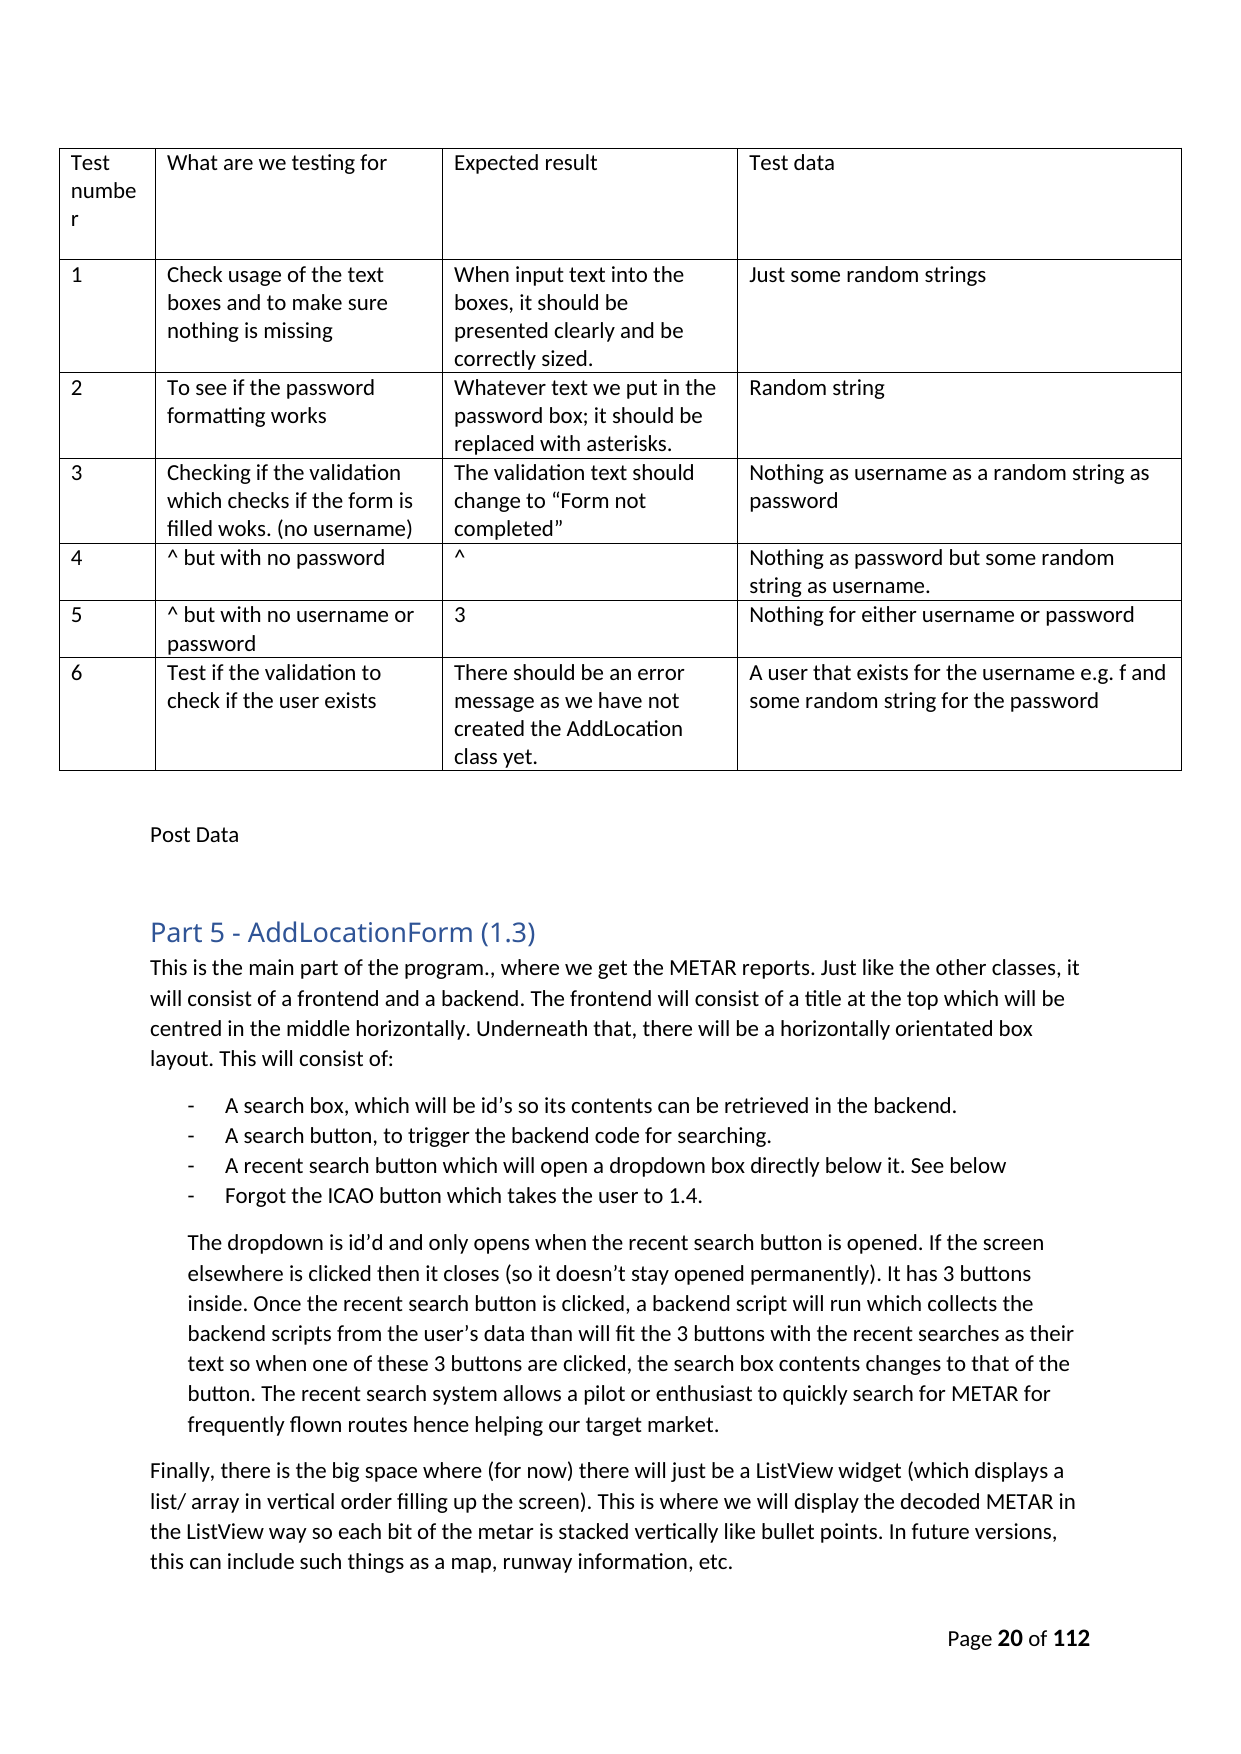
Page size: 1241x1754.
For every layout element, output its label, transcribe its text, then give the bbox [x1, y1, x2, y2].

table_cell 4 [60, 544, 155, 599]
subtitle Part 5 - AddLocationForm (1.3) [150, 914, 1090, 951]
table_cell Nothing as username as a random string as password [738, 459, 1181, 542]
table_cell Whatever text we put in the password box; it should be replaced with asterisks. [443, 373, 737, 457]
table_cell ^ but with no username or password [156, 601, 442, 657]
table_header Test number [60, 149, 155, 259]
table_cell Random string [738, 373, 1181, 457]
table_cell A user that exists for the username e.g. f and some random string for the password [738, 658, 1181, 770]
table_cell There should be an error message as we have not created the AddLocation class yet. [443, 658, 737, 770]
table_cell ^ [443, 544, 737, 599]
table_cell ^ but with no password [156, 544, 442, 599]
list Forgot the ICAO button which takes the user to 1.4. [187, 1182, 1090, 1209]
table_cell The validation text should change to “Form not completed” [443, 459, 737, 542]
table_cell Nothing for either username or password [738, 601, 1181, 657]
text The dropdown is id’d and only opens when the recent search button is opened. If the screen elsewhere is clicked then it closes (so it doesn’t stay opened permanently). It has 3 buttons inside. Once the recent search button is clicked, a backend script will run which collects the backend scripts from the user’s data than will fit the 3 buttons with the recent searches as their text so when one of these 3 buttons are clicked, the search box contents changes to that of the button. The recent search system allows a pilot or enthusiast to quickly search for METAR for frequently flown routes hence helping our target market. [187, 1228, 1090, 1438]
table_header What are we testing for [156, 149, 442, 259]
list A search button, to trigger the backend code for searching. [187, 1121, 1090, 1149]
table_header Expected result [443, 149, 737, 259]
table_cell 3 [60, 459, 155, 542]
table_cell Check usage of the text boxes and to make sure nothing is missing [156, 260, 442, 372]
text Finally, there is the big space where (for now) there will just be a ListView widget (which displays a list/ array in vertical order filling up the screen). This is where we will display the decoded METAR in the ListView way so each bit of the metar is stacked vertically like bullet points. In future versions, this can include such things as a map, runway information, etc. [150, 1457, 1090, 1575]
list A search box, which will be id’s so its contents can be retrieved in the backend. [187, 1091, 1090, 1119]
text Post Data [150, 820, 1090, 848]
table_cell 3 [443, 601, 737, 657]
table_cell To see if the password formatting works [156, 373, 442, 457]
table_cell 1 [60, 260, 155, 372]
table_cell Test if the validation to check if the user exists [156, 658, 442, 770]
table_cell Checking if the validation which checks if the form is filled woks. (no username) [156, 459, 442, 542]
table_cell Nothing as password but some random string as username. [738, 544, 1181, 599]
text This is the main part of the program., where we get the METAR reports. Just like the other classes, it will consist of a frontend and a backend. The frontend will consist of a title at the top which will be centred in the middle horizontally. Underneath that, there will be a horizontally orientated box layout. This will consist of: [150, 953, 1090, 1072]
table_cell 2 [60, 373, 155, 457]
table_cell 5 [60, 601, 155, 657]
table_cell When input text into the boxes, it should be presented clearly and be correctly sized. [443, 260, 737, 372]
list A recent search button which will open a dropdown box directly below it. See below [187, 1151, 1090, 1179]
table_cell Just some random strings [738, 260, 1181, 372]
table_cell 6 [60, 658, 155, 770]
table_header Test data [738, 149, 1181, 259]
